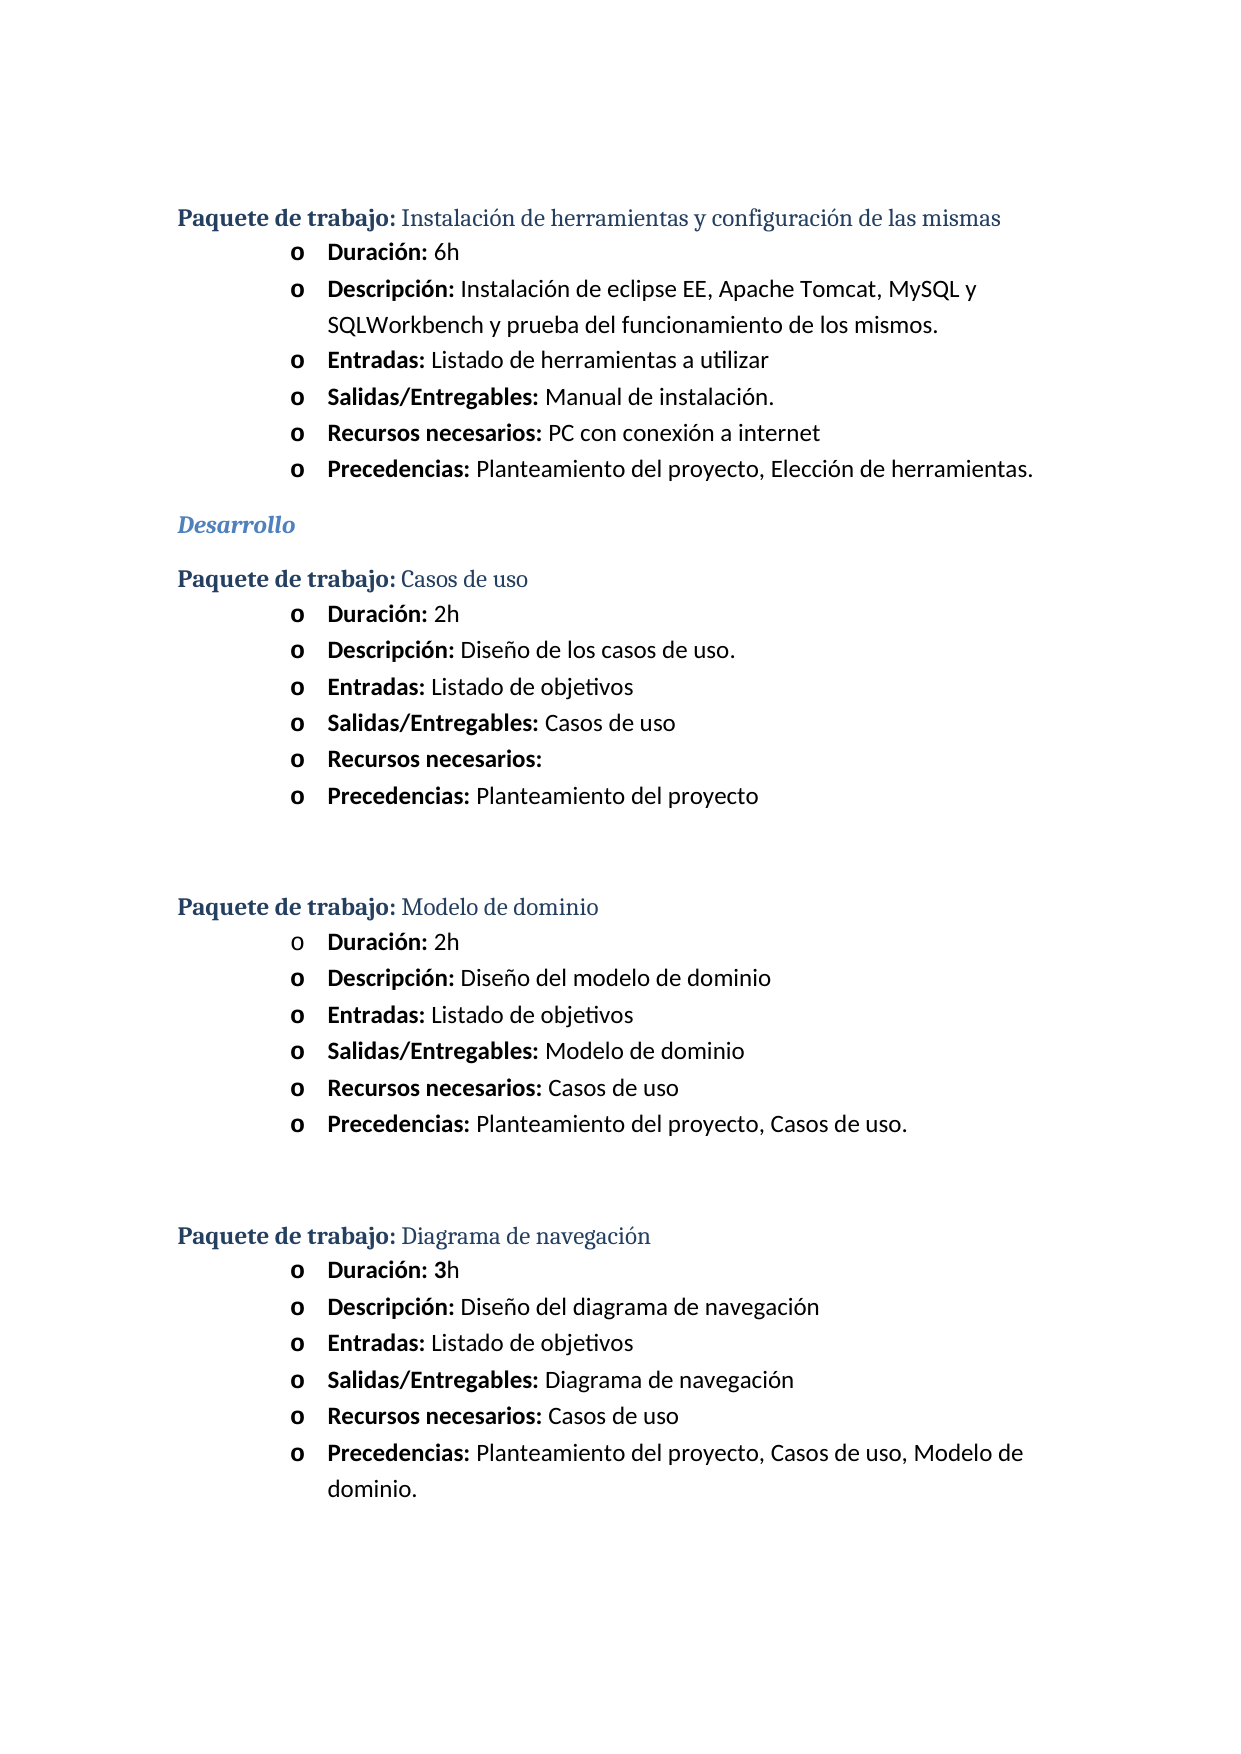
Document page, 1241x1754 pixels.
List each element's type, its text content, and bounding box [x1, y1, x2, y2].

subtitle Paquete de trabajo: Instalación de herramientas y configuración de las mismas [177, 203, 1063, 232]
list Salidas/Entregables: Casos de uso [290, 707, 1063, 739]
list Salidas/Entregables: Diagrama de navegación [290, 1364, 1063, 1396]
list Salidas/Entregables: Modelo de dominio [290, 1036, 1063, 1067]
list Recursos necesarios: PC con conexión a internet [290, 417, 1063, 449]
list Precedencias: Planteamiento del proyecto, Casos de uso. [290, 1108, 1063, 1140]
list Recursos necesarios: Casos de uso [290, 1072, 1063, 1104]
subtitle Desarrollo [177, 511, 1063, 539]
list Duración: 3h [290, 1254, 1063, 1286]
list Entradas: Listado de objetivos [290, 671, 1063, 702]
list Recursos necesarios: Casos de uso [290, 1400, 1063, 1432]
list Salidas/Entregables: Manual de instalación. [290, 381, 1063, 412]
list Entradas: Listado de objetivos [290, 1327, 1063, 1359]
list Precedencias: Planteamiento del proyecto, Elección de herramientas. [290, 453, 1063, 485]
list Duración: 6h [290, 236, 1063, 268]
list Descripción: Diseño del modelo de dominio [290, 963, 1063, 994]
list Descripción: Instalación de eclipse EE, Apache Tomcat, MySQL y SQLWorkbench y prueba del funcionamiento de los mismos. [290, 273, 1063, 340]
list Descripción: Diseño de los casos de uso. [290, 634, 1063, 666]
list Precedencias: Planteamiento del proyecto, Casos de uso, Modelo de dominio. [290, 1437, 1063, 1504]
list Duración: 2h [290, 598, 1063, 629]
subtitle Paquete de trabajo: Casos de uso [177, 565, 1063, 593]
subtitle Paquete de trabajo: Modelo de dominio [177, 893, 1063, 922]
list Precedencias: Planteamiento del proyecto [290, 780, 1063, 812]
list Entradas: Listado de objetivos [290, 999, 1063, 1031]
list Duración: 2h [290, 926, 1063, 958]
subtitle Paquete de trabajo: Diagrama de navegación [177, 1222, 1063, 1250]
list Recursos necesarios: [290, 743, 1063, 775]
list Descripción: Diseño del diagrama de navegación [290, 1291, 1063, 1323]
list Entradas: Listado de herramientas a utilizar [290, 344, 1063, 376]
